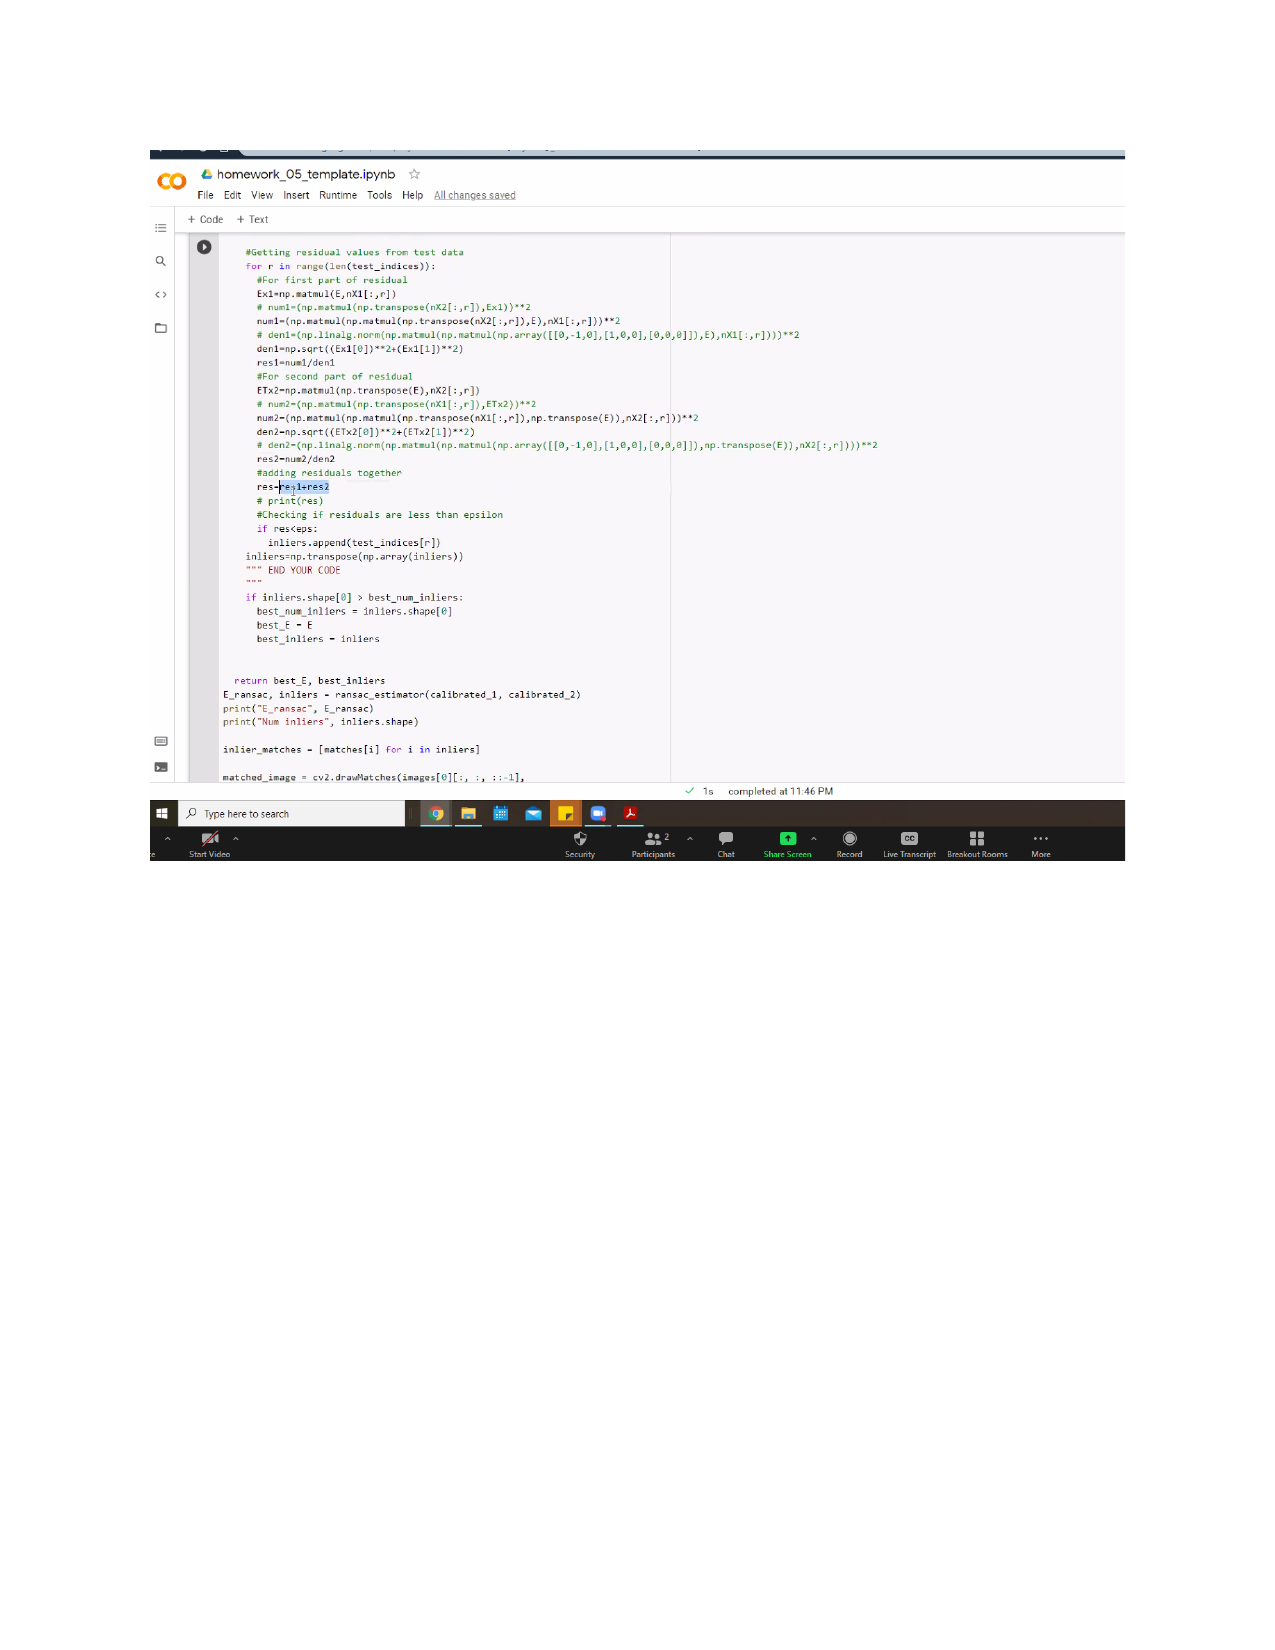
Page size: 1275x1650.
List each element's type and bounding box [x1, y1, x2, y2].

picture [150, 150, 1125, 861]
